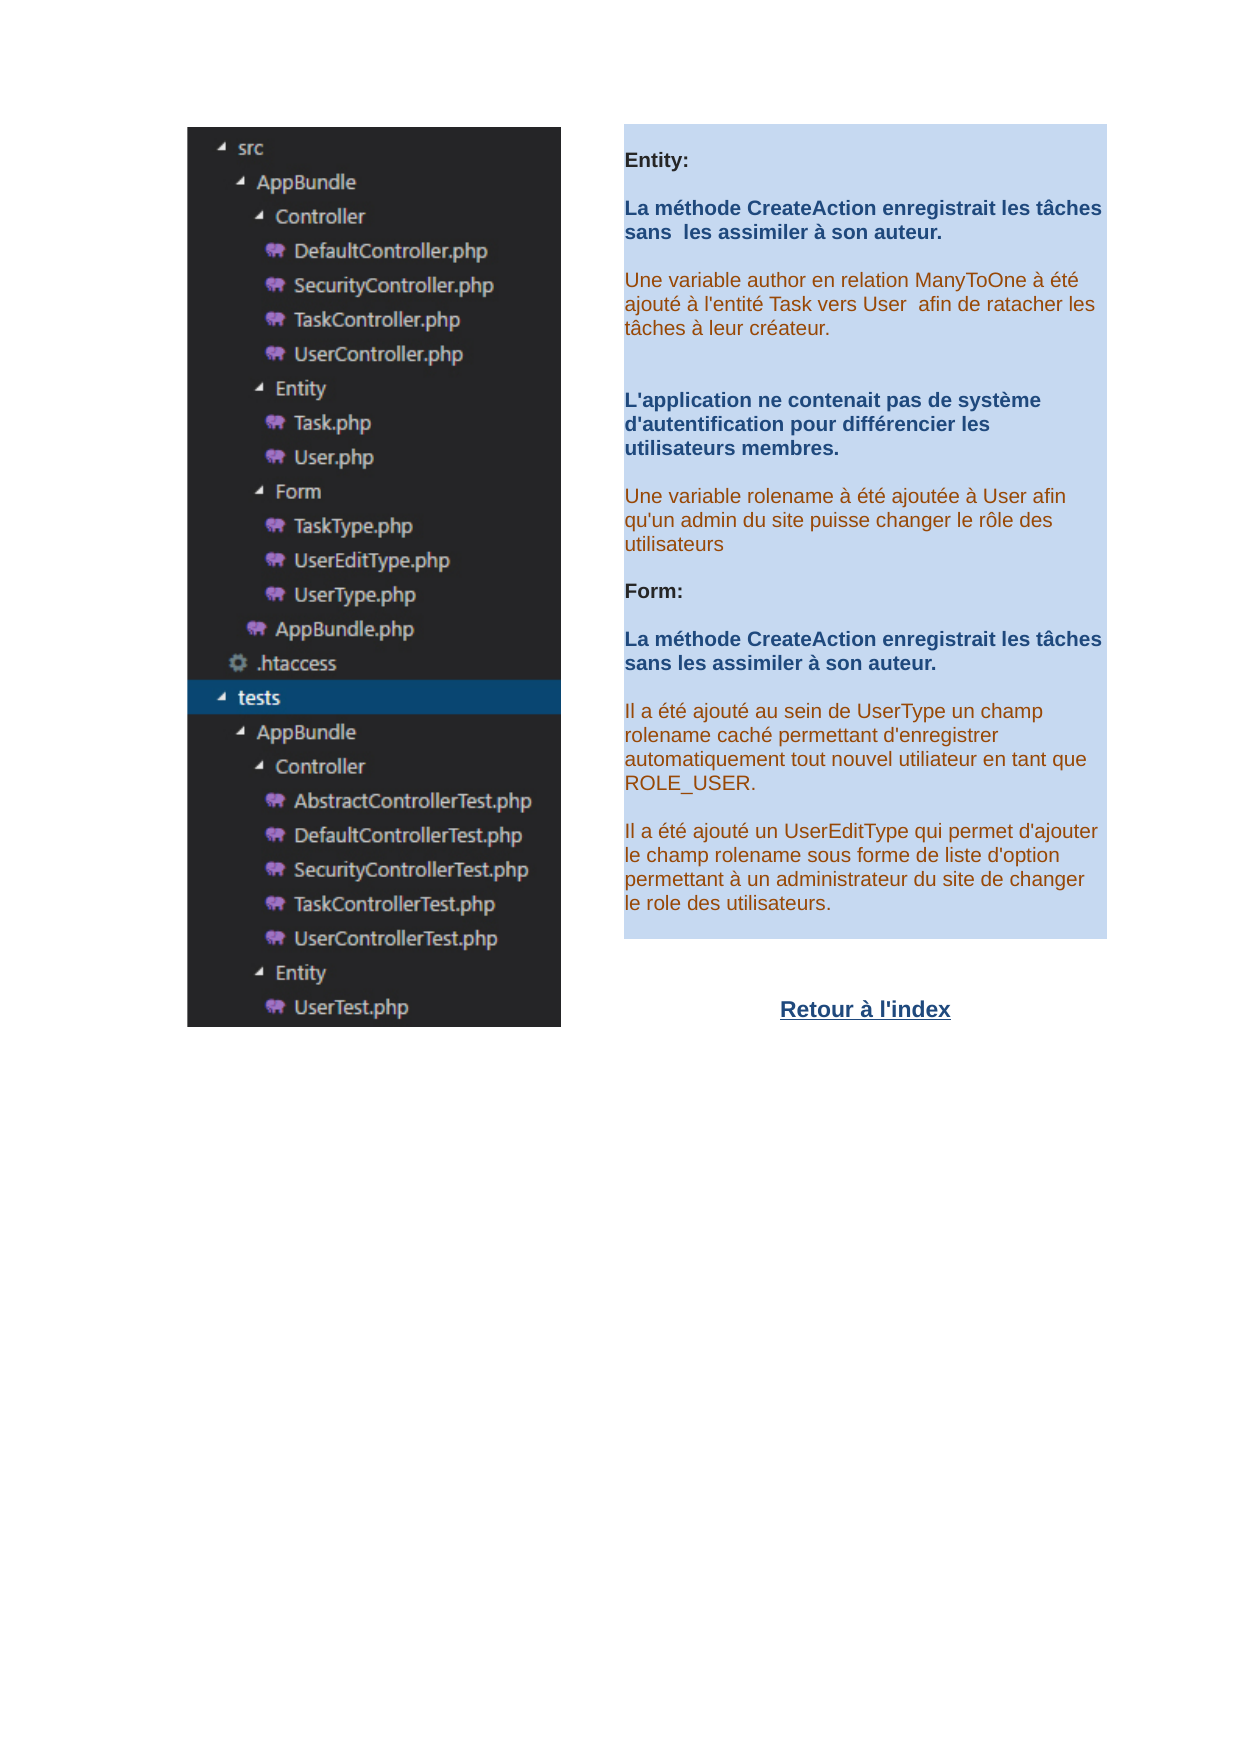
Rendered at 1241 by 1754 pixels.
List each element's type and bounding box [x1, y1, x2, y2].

table_cell [619, 119, 1112, 1147]
table_cell [132, 119, 618, 1147]
picture [187, 127, 561, 1027]
